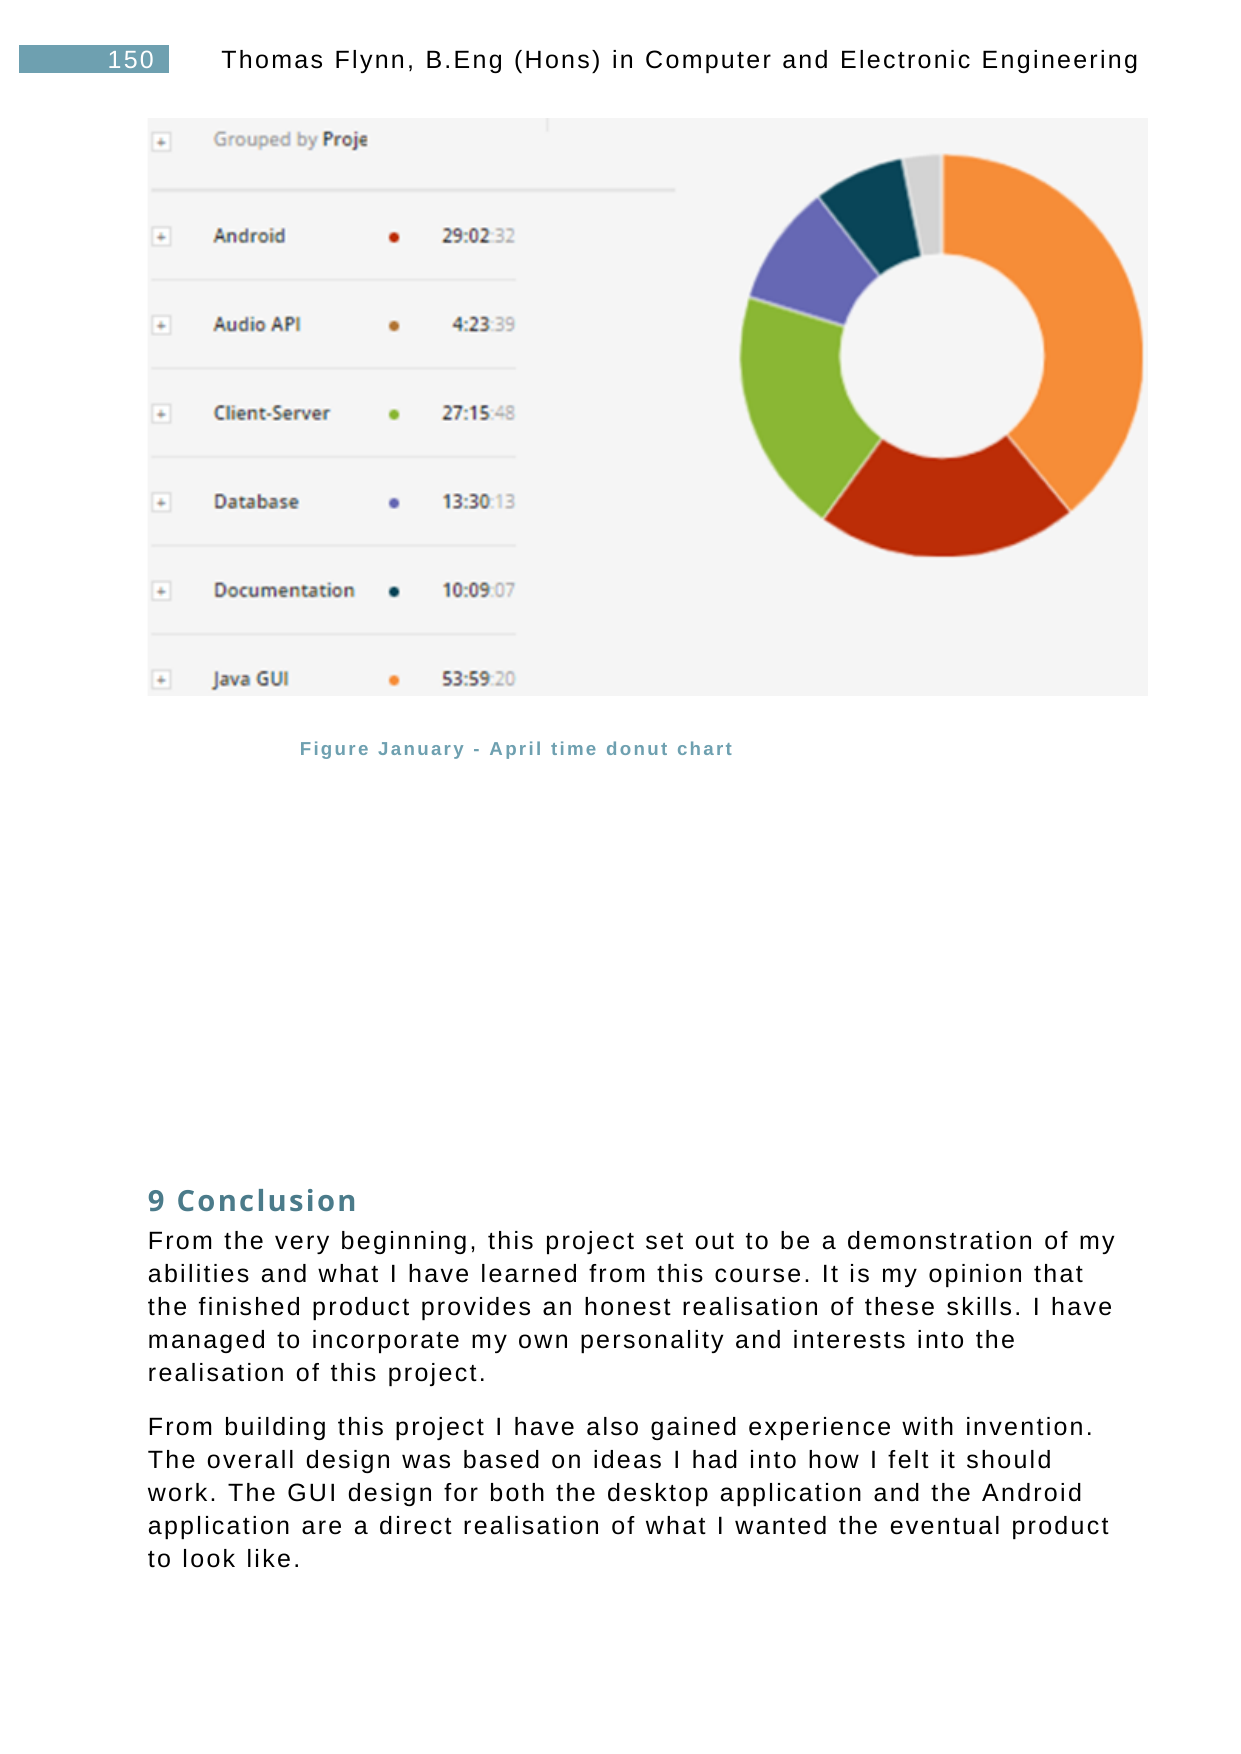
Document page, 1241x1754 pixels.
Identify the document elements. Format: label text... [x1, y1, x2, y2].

picture [147, 118, 1148, 696]
text From the very beginning, this project set out to be a demonstration of my abilities and what I have learned from this course. It is my opinion that the finished product provides an honest realisation of these skills. I have managed to incorporate my own personality and interests into the realisation of this project. [148, 1226, 1122, 1387]
text From building this project I have also gained experience with invention. The overall design was based on ideas I had into how I felt it should work. The GUI design for both the desktop application and the Android application are a direct realisation of what I wanted the eventual product to look like. [148, 1412, 1122, 1573]
subtitle 9 Conclusion [148, 1181, 1122, 1220]
